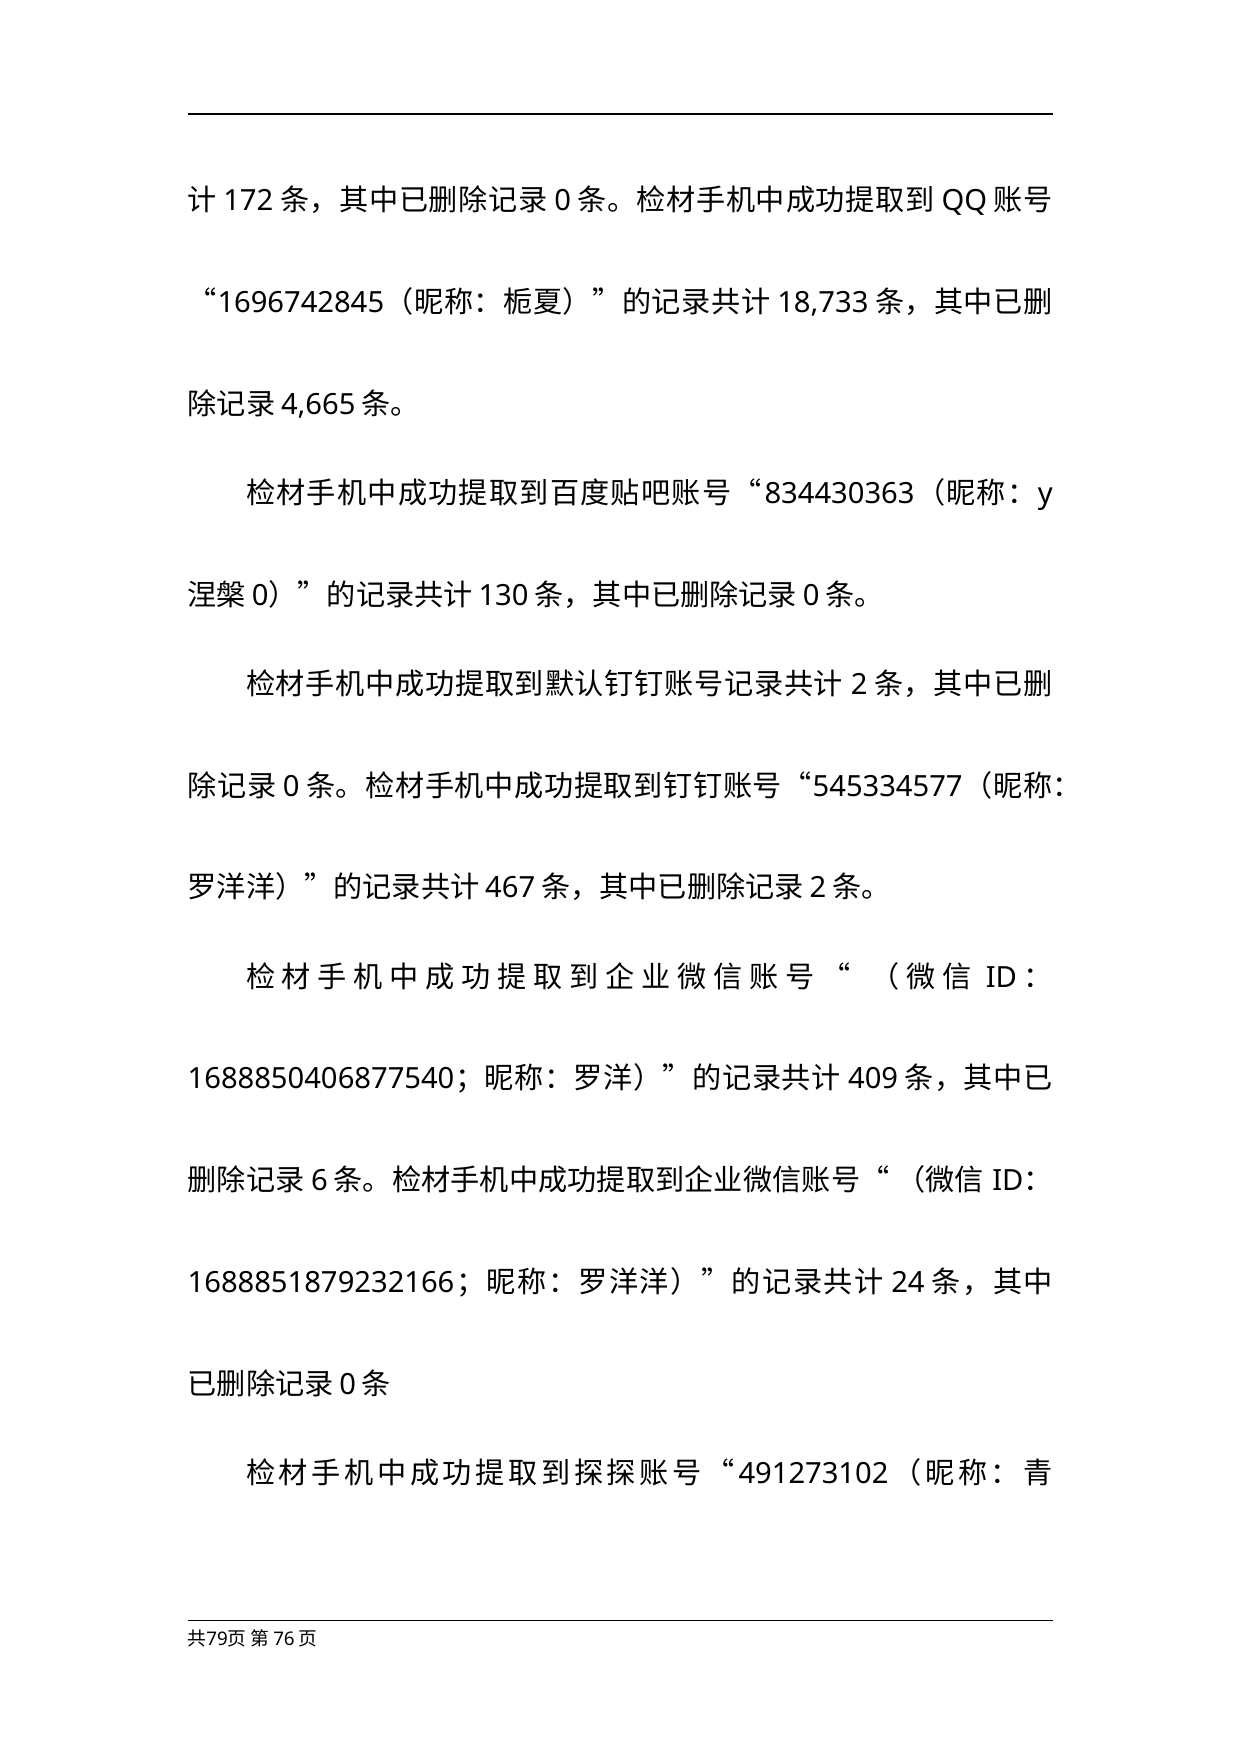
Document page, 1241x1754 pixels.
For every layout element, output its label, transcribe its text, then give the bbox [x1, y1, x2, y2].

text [187, 164, 1053, 436]
text 检材手机中成功提取到企业微信账号“ （微信ID：1688850406877540；昵称：罗洋）”的记录共计409条，其中已删除记录6条。检材手机中成功提取到企业微信账号“ （微信ID：1688851879232166；昵称：罗洋洋）”的记录共计24条，其中已删除记录0条 [187, 940, 1053, 1416]
text 检材手机中成功提取到百度贴吧账号“834430363（昵称：y涅槃0）”的记录共计130条，其中已删除记录0条。 [187, 457, 1053, 626]
text 检材手机中成功提取到默认钉钉账号记录共计2条，其中已删除记录0条。检材手机中成功提取到钉钉账号“545334577（昵称：罗洋洋）”的记录共计467条，其中已删除记录2条。 [187, 648, 1053, 919]
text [187, 1437, 1053, 1505]
